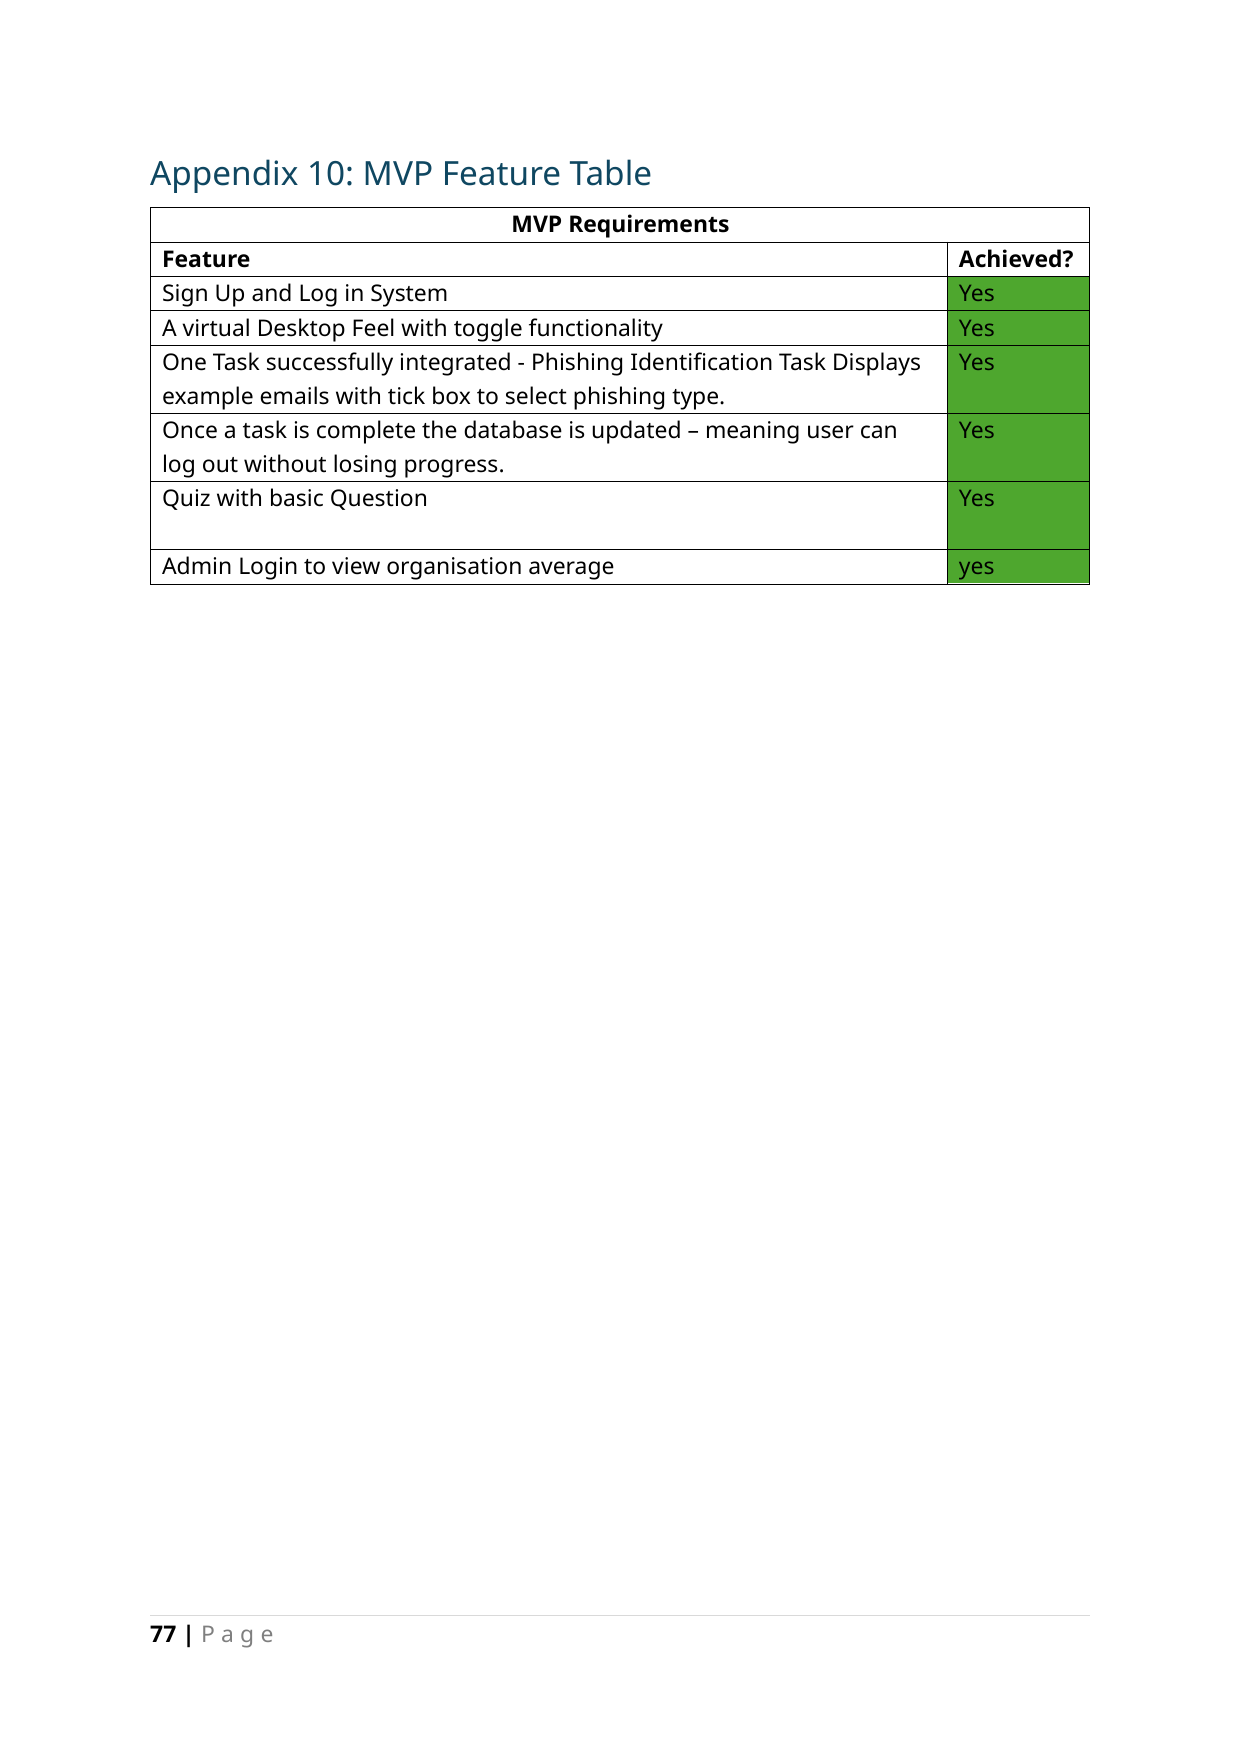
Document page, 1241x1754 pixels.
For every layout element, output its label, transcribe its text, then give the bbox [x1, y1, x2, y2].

table_cell Once a task is complete the database is updated – meaning user can log out without losing progress. [151, 414, 947, 481]
subtitle Appendix 10: MVP Feature Table [150, 150, 1090, 195]
table_header MVP Requirements [151, 208, 1089, 242]
table_cell Feature [151, 243, 947, 276]
table_cell Yes [948, 311, 1089, 345]
table_cell One Task successfully integrated - Phishing Identification Task Displays example emails with tick box to select phishing type. [151, 346, 947, 413]
table_cell Admin Login to view organisation average [151, 550, 947, 583]
table_cell Yes [948, 346, 1089, 413]
table_cell Yes [948, 482, 1089, 549]
table_cell Yes [948, 414, 1089, 481]
table_cell Yes [948, 277, 1089, 310]
table_cell Quiz with basic Question [151, 482, 947, 549]
table_cell A virtual Desktop Feel with toggle functionality [151, 311, 947, 345]
table_cell Sign Up and Log in System [151, 277, 947, 310]
table_cell yes [948, 550, 1089, 583]
table_cell Achieved? [948, 243, 1089, 276]
